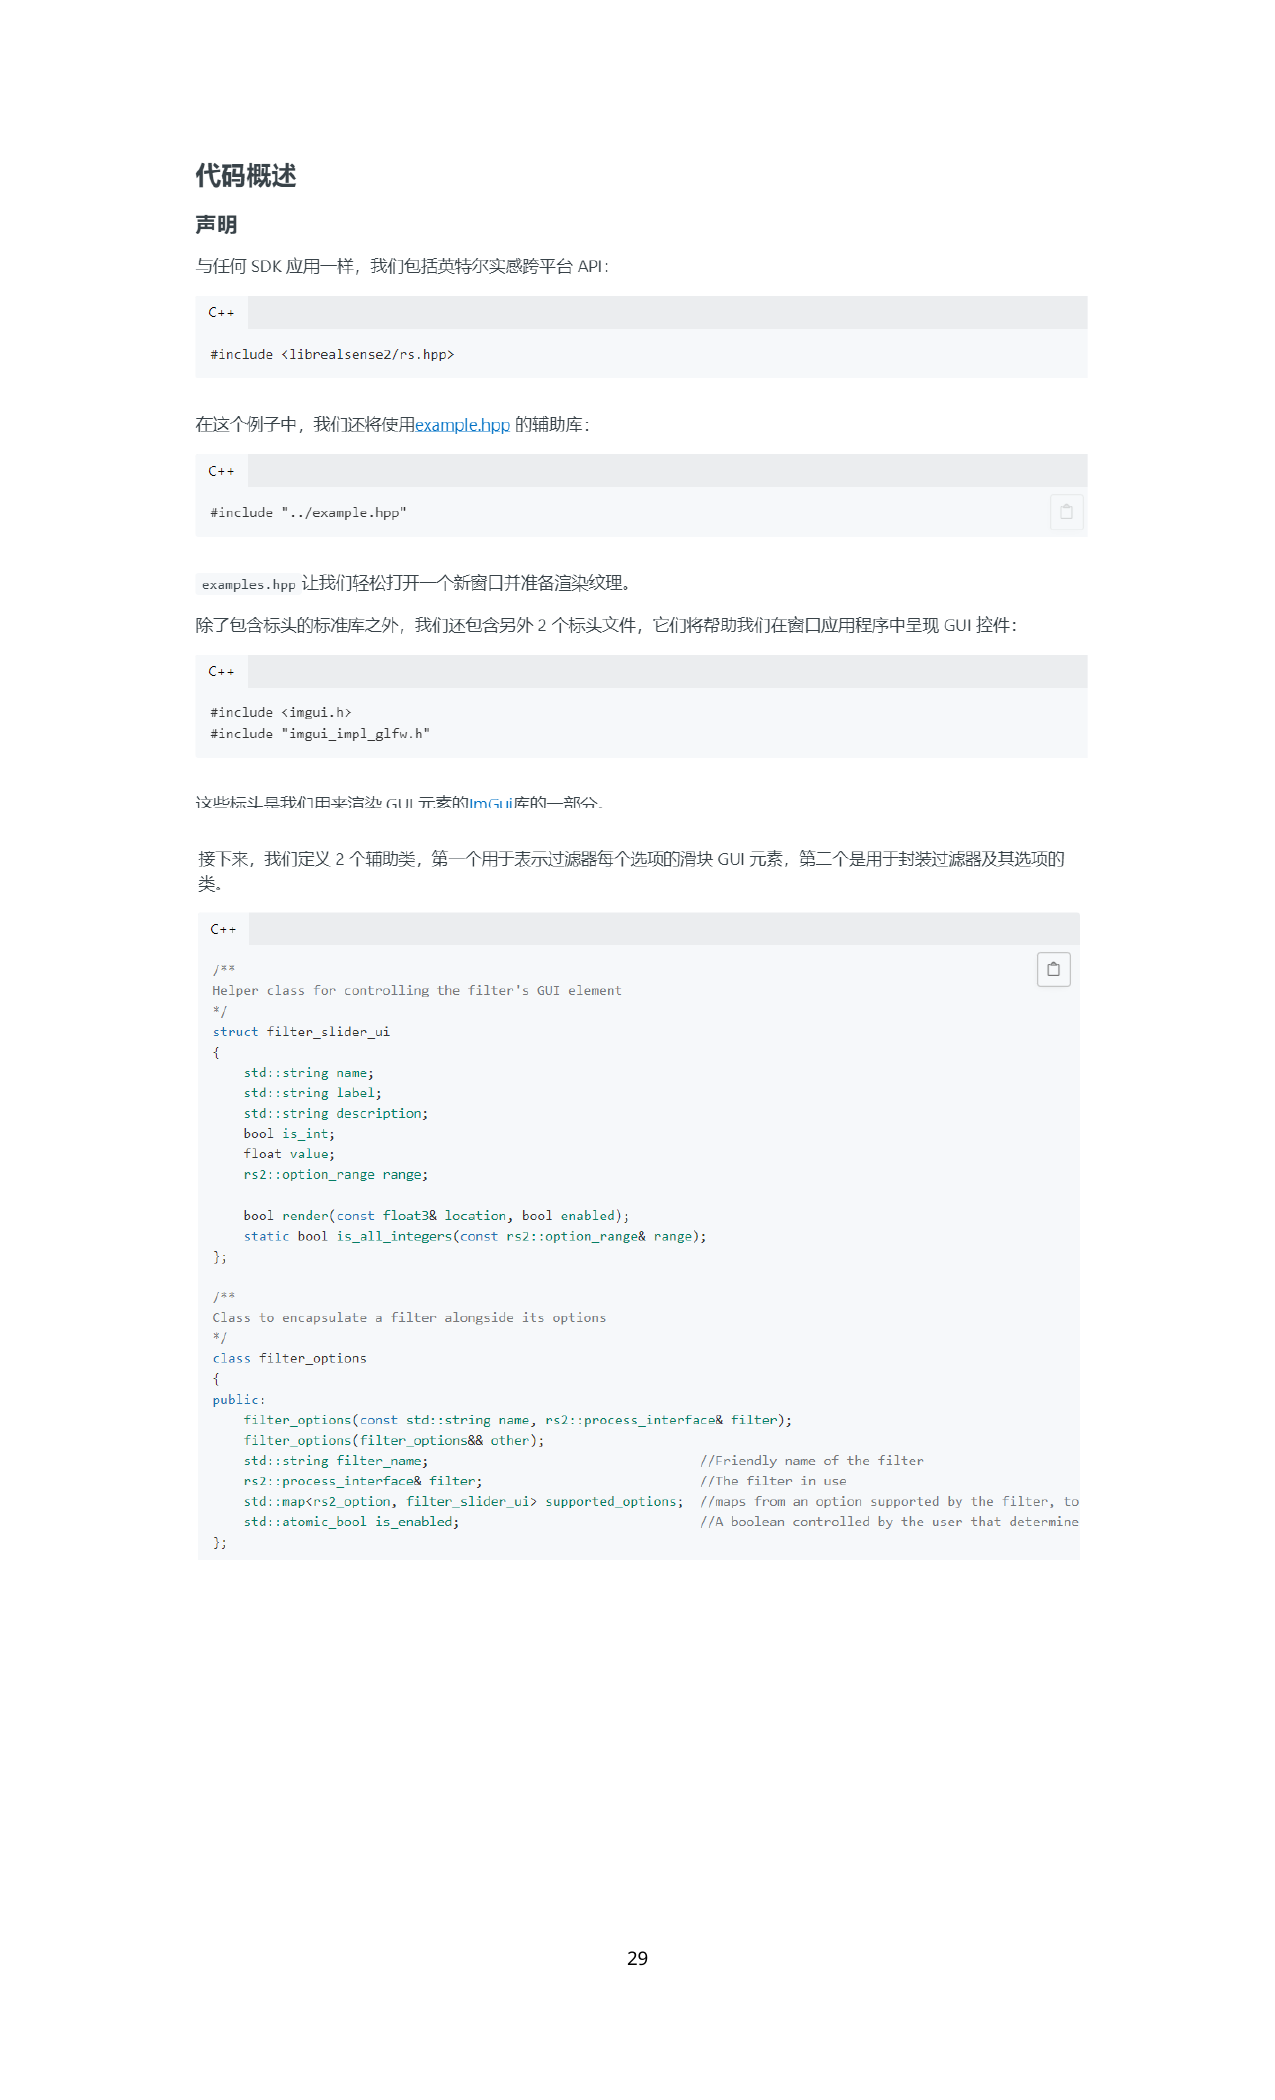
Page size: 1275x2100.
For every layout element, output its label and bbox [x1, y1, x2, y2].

picture [187, 154, 1088, 808]
picture [187, 836, 1088, 1560]
